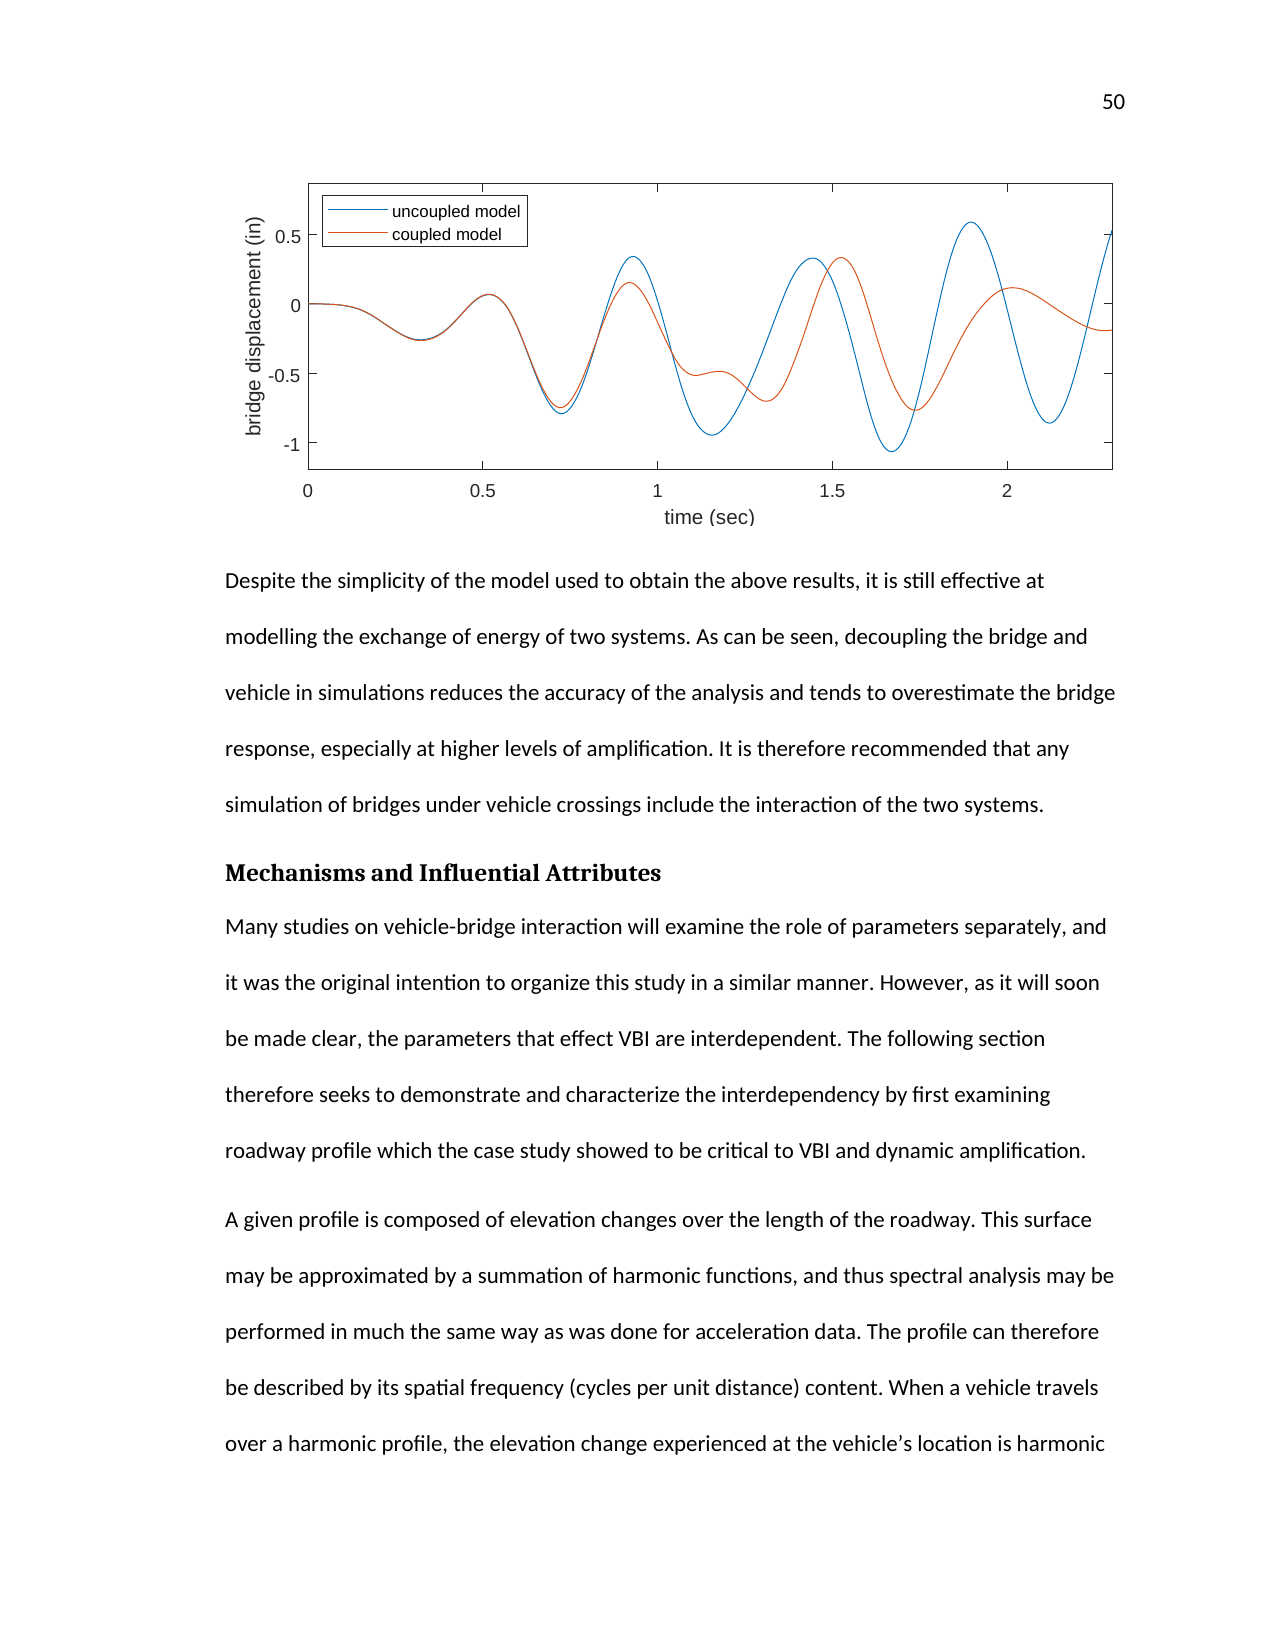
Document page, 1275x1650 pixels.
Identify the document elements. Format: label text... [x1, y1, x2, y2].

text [225, 1205, 1125, 1457]
subtitle Mechanisms and Influential Attributes [225, 858, 1125, 887]
text Despite the simplicity of the model used to obtain the above results, it is still effective at modelling the exchange of energy of two systems. As can be seen, decoupling the bridge and vehicle in simulations reduces the accuracy of the analysis and tends to overestimate the bridge response, especially at higher levels of amplification. It is therefore recommended that any simulation of bridges under vehicle crossings include the interaction of the two systems. [225, 566, 1125, 818]
text Many studies on vehicle-bridge interaction will examine the role of parameters separately, and it was the original intention to organize this study in a similar manner. However, as it will soon be made clear, the parameters that effect VBI are interdependent. The following section therefore seeks to demonstrate and characterize the interdependency by first examining roadway profile which the case study showed to be critical to VBI and dynamic amplification. [225, 912, 1125, 1164]
